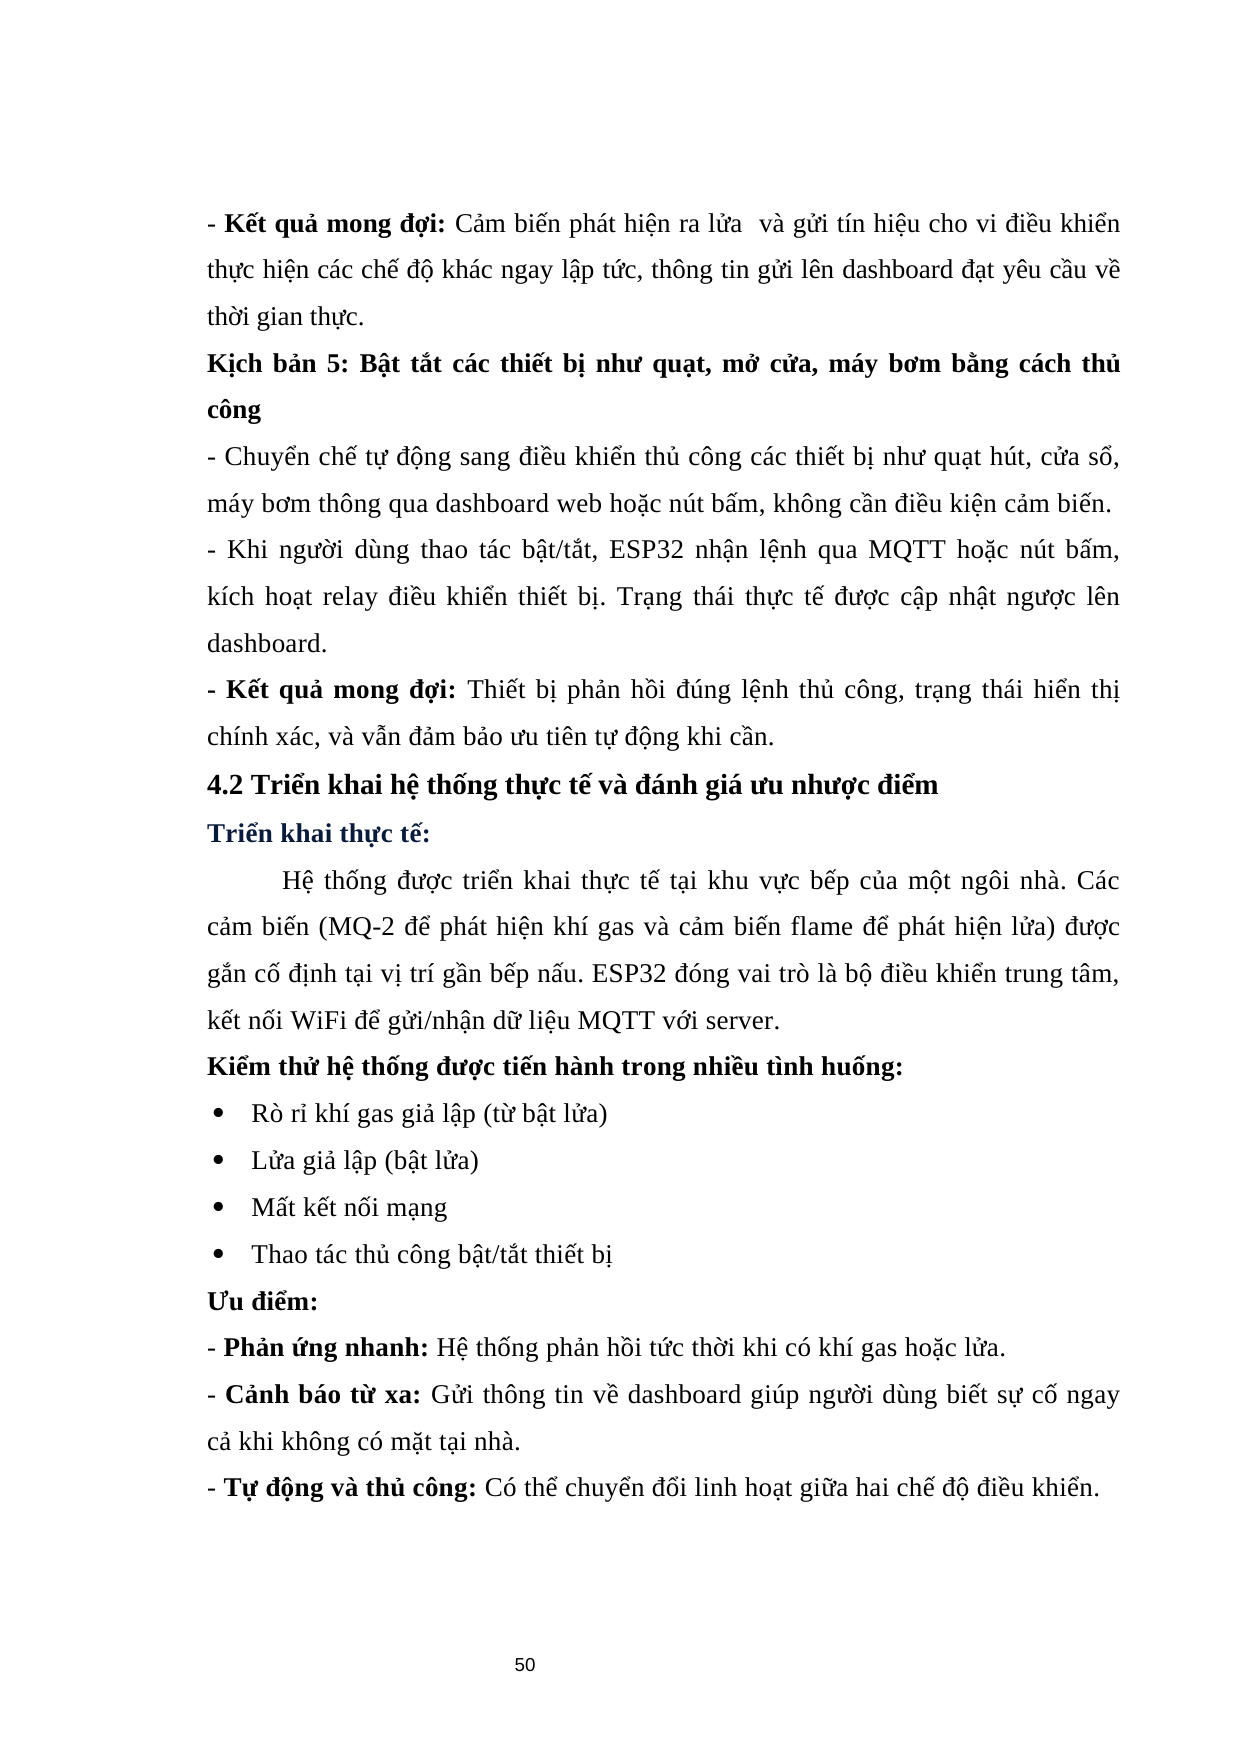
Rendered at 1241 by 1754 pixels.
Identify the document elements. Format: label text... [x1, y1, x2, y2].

list Lửa giả lập (bật lửa) [214, 1144, 1122, 1175]
text 4.2 Triển khai hệ thống thực tế và đánh giá ưu nhược điểm [207, 767, 1122, 800]
text - Phản ứng nhanh: Hệ thống phản hồi tức thời khi có khí gas hoặc lửa. [207, 1331, 1122, 1362]
text - Kết quả mong đợi: Cảm biến phát hiện ra lửa và gửi tín hiệu cho vi điều khiển thực hiện các chế độ khác ngay lập tức, thông tin gửi lên dashboard đạt yêu cầu về thời gian thực. [207, 207, 1122, 331]
list Rò rỉ khí gas giả lập (từ bật lửa) [214, 1097, 1122, 1128]
text - Chuyển chế tự động sang điều khiển thủ công các thiết bị như quạt hút, cửa sổ, máy bơm thông qua dashboard web hoặc nút bấm, không cần điều kiện cảm biến. [207, 440, 1122, 518]
text - Khi người dùng thao tác bật/tắt, ESP32 nhận lệnh qua MQTT hoặc nút bấm, kích hoạt relay điều khiển thiết bị. Trạng thái thực tế được cập nhật ngược lên dashboard. [207, 533, 1122, 658]
text Kịch bản 5: Bật tắt các thiết bị như quạt, mở cửa, máy bơm bằng cách thủ công [207, 347, 1122, 424]
text Hệ thống được triển khai thực tế tại khu vực bếp của một ngôi nhà. Các cảm biến (MQ-2 để phát hiện khí gas và cảm biến flame để phát hiện lửa) được gắn cố định tại vị trí gần bếp nấu. ESP32 đóng vai trò là bộ điều khiển trung tâm, kết nối WiFi để gửi/nhận dữ liệu MQTT với server. [207, 864, 1122, 1035]
text Ưu điểm: [207, 1284, 1122, 1316]
list Mất kết nối mạng [214, 1191, 1122, 1222]
text - Tự động và thủ công: Có thể chuyển đổi linh hoạt giữa hai chế độ điều khiển. [207, 1471, 1122, 1502]
text - Cảnh báo từ xa: Gửi thông tin về dashboard giúp người dùng biết sự cố ngay cả khi không có mặt tại nhà. [207, 1378, 1122, 1456]
text Kiểm thử hệ thống được tiến hành trong nhiều tình huống: [207, 1050, 1122, 1082]
text Triển khai thực tế: [207, 817, 1122, 848]
text - Kết quả mong đợi: Thiết bị phản hồi đúng lệnh thủ công, trạng thái hiển thị chính xác, và vẫn đảm bảo ưu tiên tự động khi cần. [207, 673, 1122, 751]
list Thao tác thủ công bật/tắt thiết bị [214, 1238, 1122, 1269]
